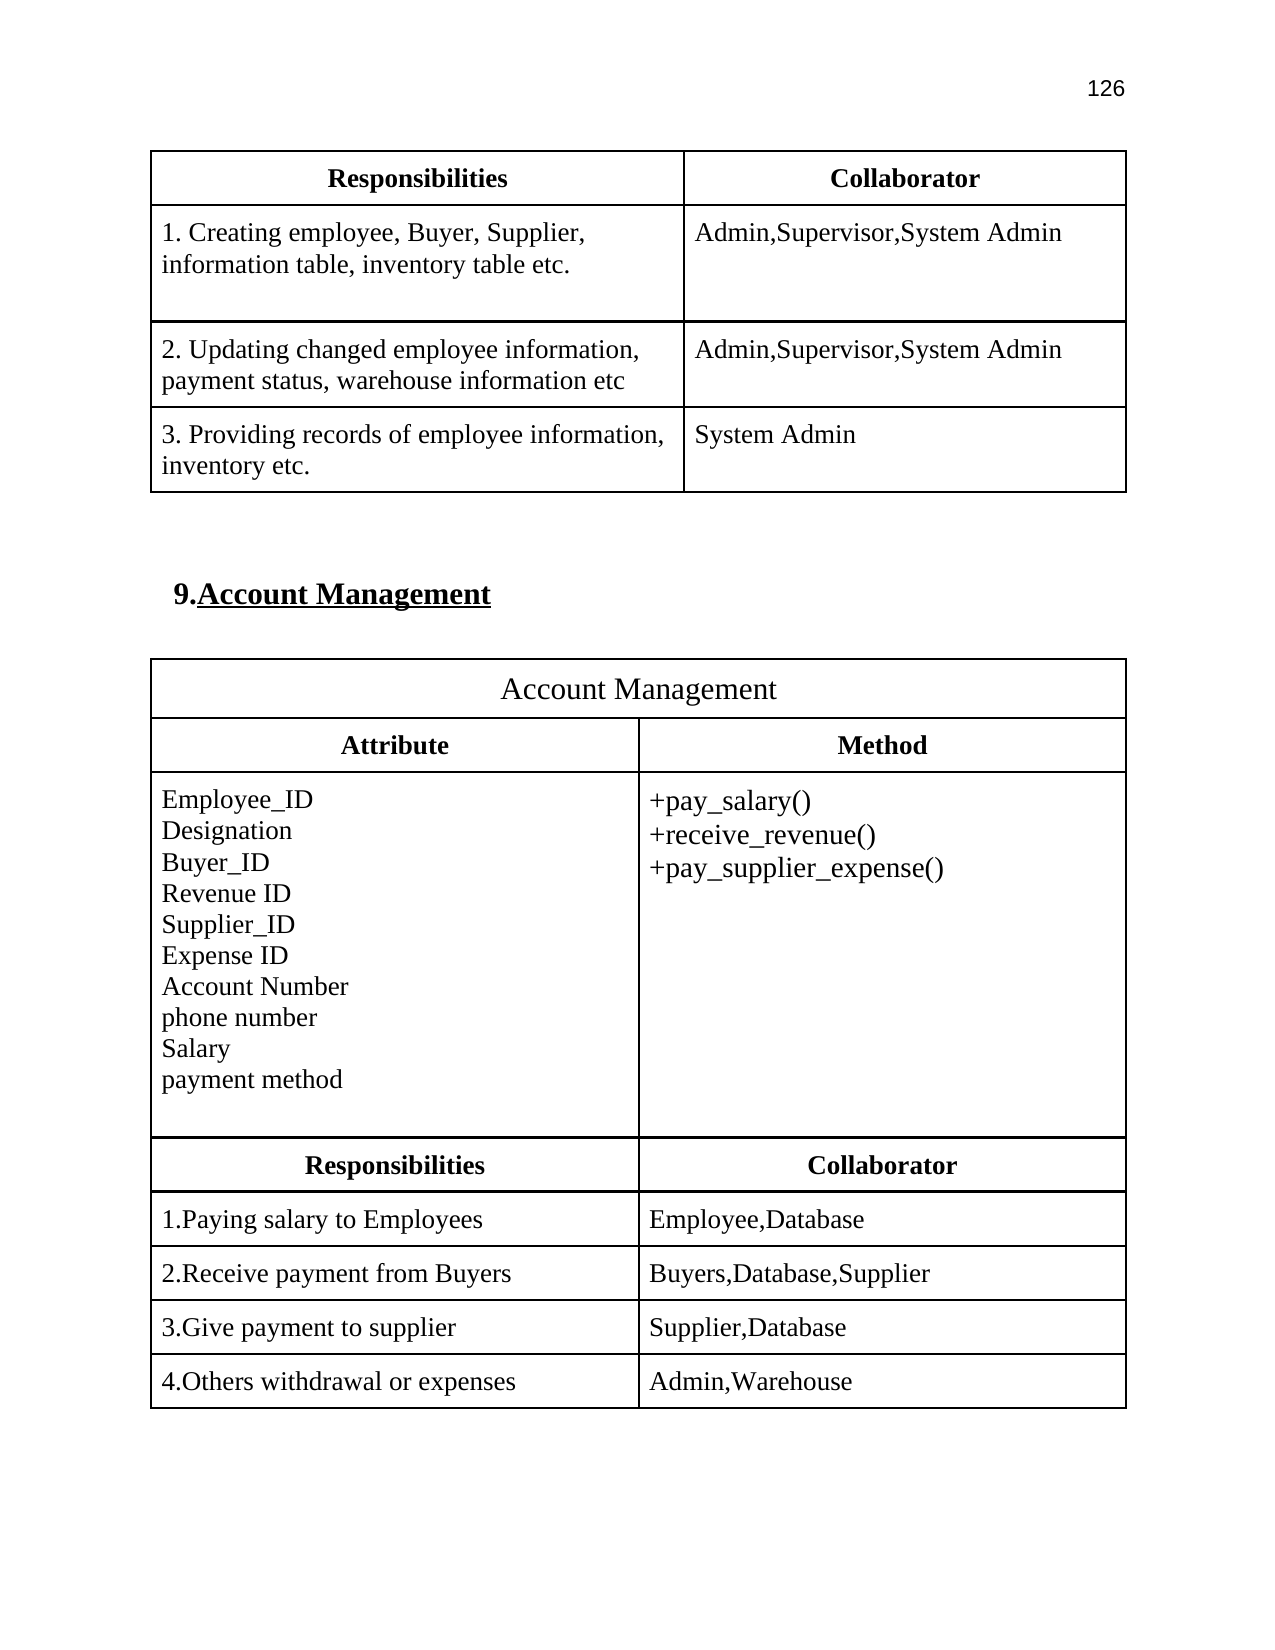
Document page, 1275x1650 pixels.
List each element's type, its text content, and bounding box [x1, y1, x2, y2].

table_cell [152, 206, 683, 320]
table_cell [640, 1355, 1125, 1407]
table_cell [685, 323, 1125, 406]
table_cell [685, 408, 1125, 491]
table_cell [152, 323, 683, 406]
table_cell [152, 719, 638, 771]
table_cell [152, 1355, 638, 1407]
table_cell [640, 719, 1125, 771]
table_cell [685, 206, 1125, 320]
text 9.Account Management [150, 575, 1125, 611]
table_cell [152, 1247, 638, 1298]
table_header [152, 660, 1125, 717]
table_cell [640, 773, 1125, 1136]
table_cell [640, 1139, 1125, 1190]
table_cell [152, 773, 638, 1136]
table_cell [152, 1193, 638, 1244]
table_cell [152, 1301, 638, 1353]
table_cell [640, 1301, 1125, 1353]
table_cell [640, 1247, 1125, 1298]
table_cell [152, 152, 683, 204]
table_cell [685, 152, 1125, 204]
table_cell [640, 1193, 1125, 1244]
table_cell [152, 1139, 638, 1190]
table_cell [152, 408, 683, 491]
